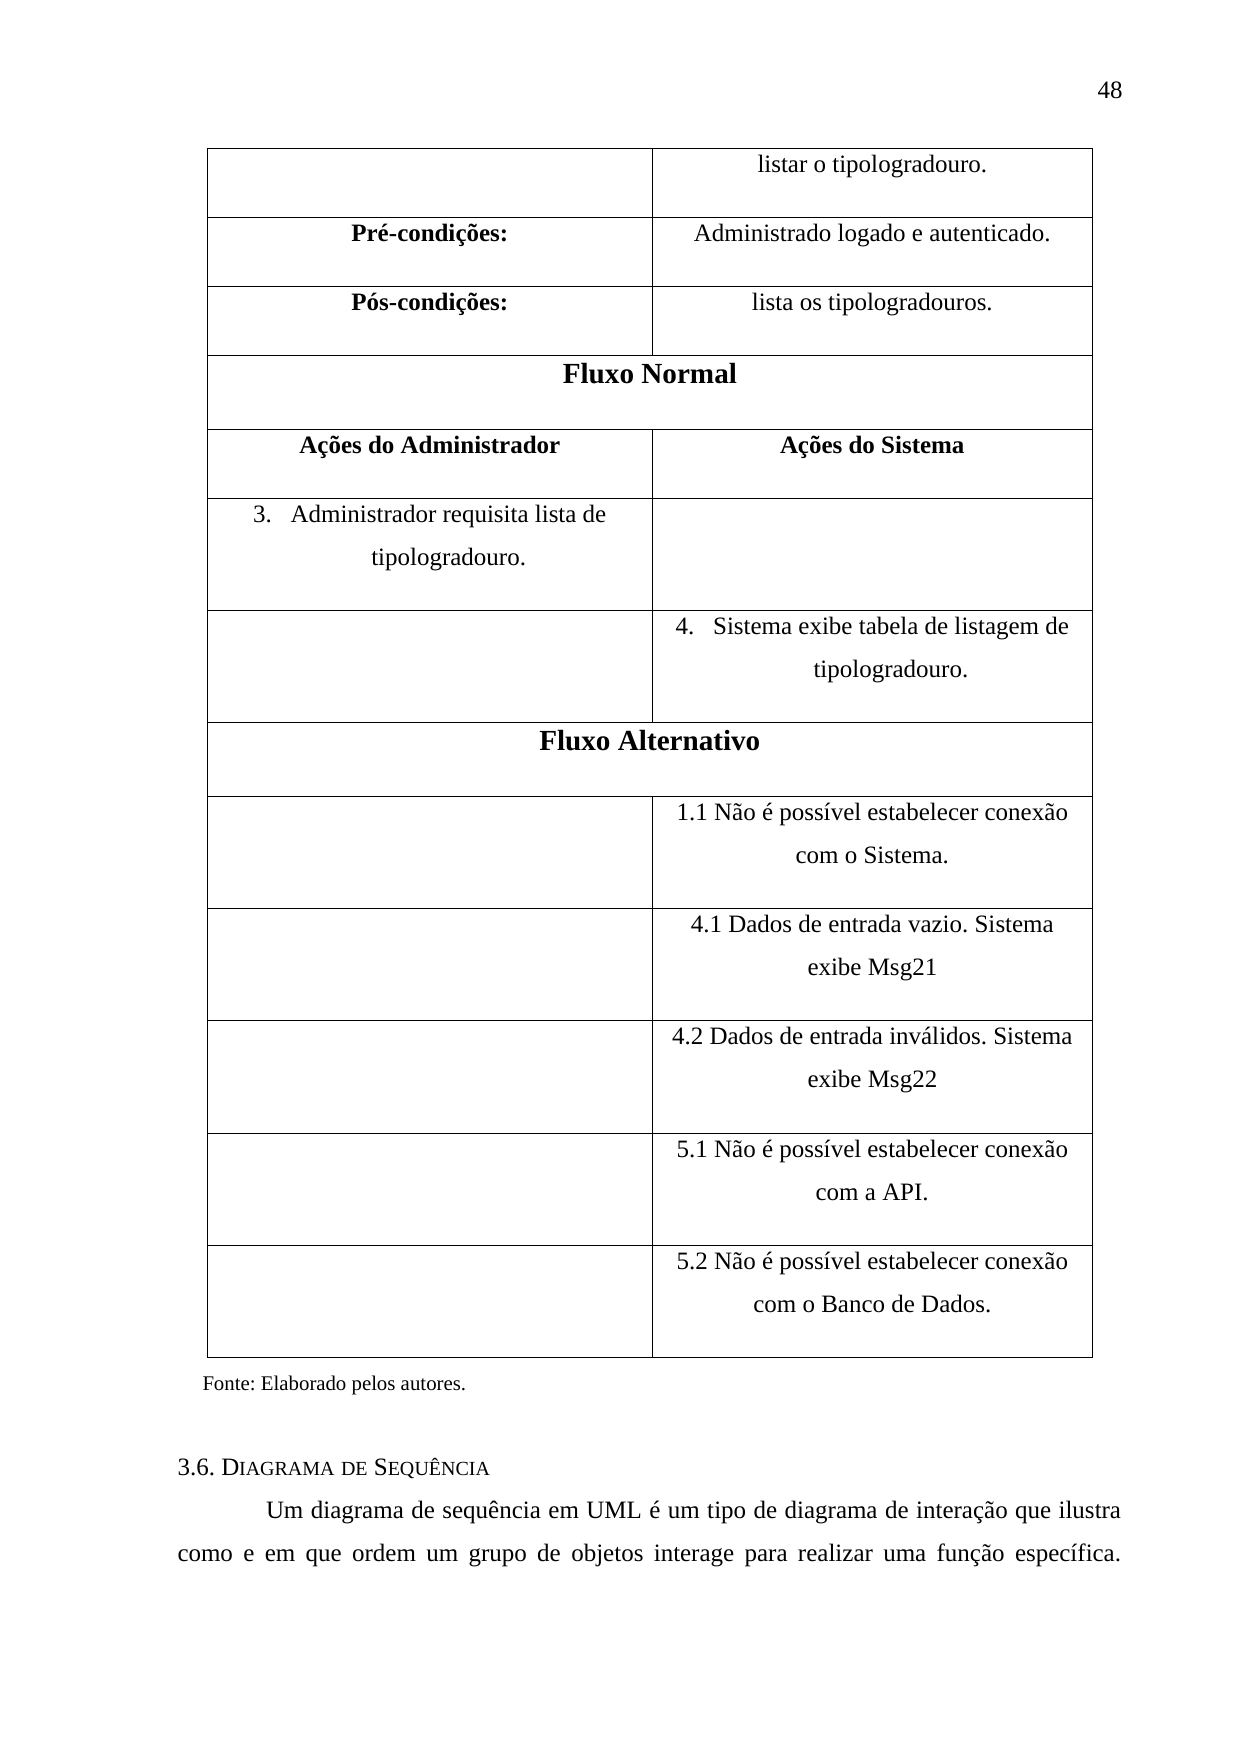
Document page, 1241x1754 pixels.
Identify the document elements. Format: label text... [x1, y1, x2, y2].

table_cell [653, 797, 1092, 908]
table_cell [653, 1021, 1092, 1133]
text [177, 1495, 1122, 1567]
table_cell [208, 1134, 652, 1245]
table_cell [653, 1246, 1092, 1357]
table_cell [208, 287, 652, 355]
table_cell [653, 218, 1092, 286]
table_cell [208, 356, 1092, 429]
subtitle 3.6. Diagrama de Sequência [177, 1452, 1122, 1481]
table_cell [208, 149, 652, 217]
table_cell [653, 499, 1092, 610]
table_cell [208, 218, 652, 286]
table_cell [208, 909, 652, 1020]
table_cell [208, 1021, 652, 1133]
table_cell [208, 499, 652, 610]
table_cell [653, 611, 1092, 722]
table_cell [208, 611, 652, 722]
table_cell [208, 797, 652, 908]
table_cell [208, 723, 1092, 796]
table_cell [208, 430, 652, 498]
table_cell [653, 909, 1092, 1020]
text Fonte: Elaborado pelos autores. [177, 1371, 1122, 1394]
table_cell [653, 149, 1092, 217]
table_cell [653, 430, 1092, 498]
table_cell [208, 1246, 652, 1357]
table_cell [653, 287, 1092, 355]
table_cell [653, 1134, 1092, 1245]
